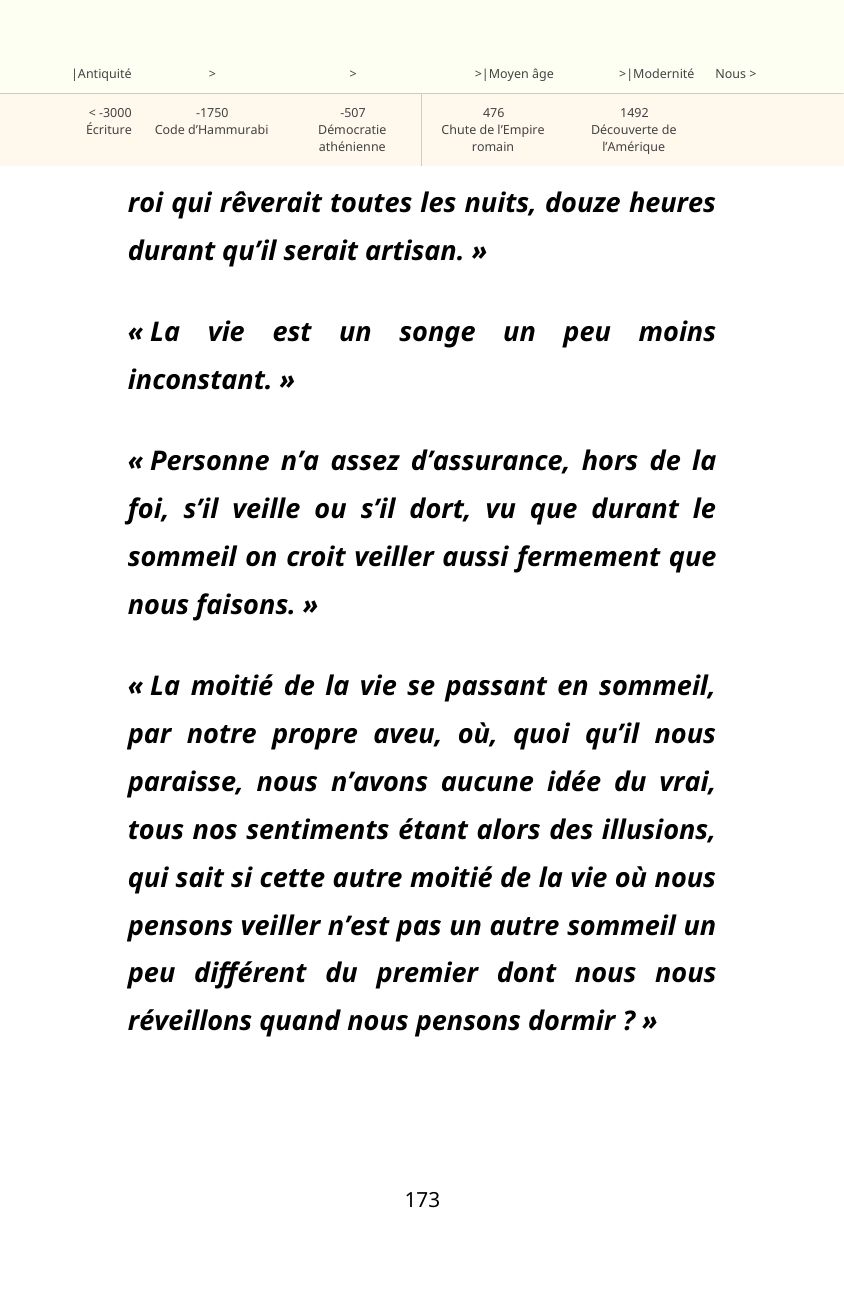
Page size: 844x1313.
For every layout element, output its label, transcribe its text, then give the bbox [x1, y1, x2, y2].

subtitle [128, 183, 717, 268]
subtitle « La vie est un songe un peu moins inconstant. » [128, 312, 717, 397]
subtitle « La moitié de la vie se passant en sommeil, par notre propre aveu, où, quoi qu’il nous paraisse, nous n’avons aucune idée du vrai, tous nos sentiments étant alors des illusions, qui sait si cette autre moitié de la vie où nous pensons veiller n’est pas un autre sommeil un peu différent du premier dont nous nous réveillons quand nous pensons dormir ? » [128, 666, 717, 1039]
subtitle « Personne n’a assez d’assurance, hors de la foi, s’il veille ou s’il dort, vu que durant le sommeil on croit veiller aussi fermement que nous faisons. » [128, 441, 717, 622]
